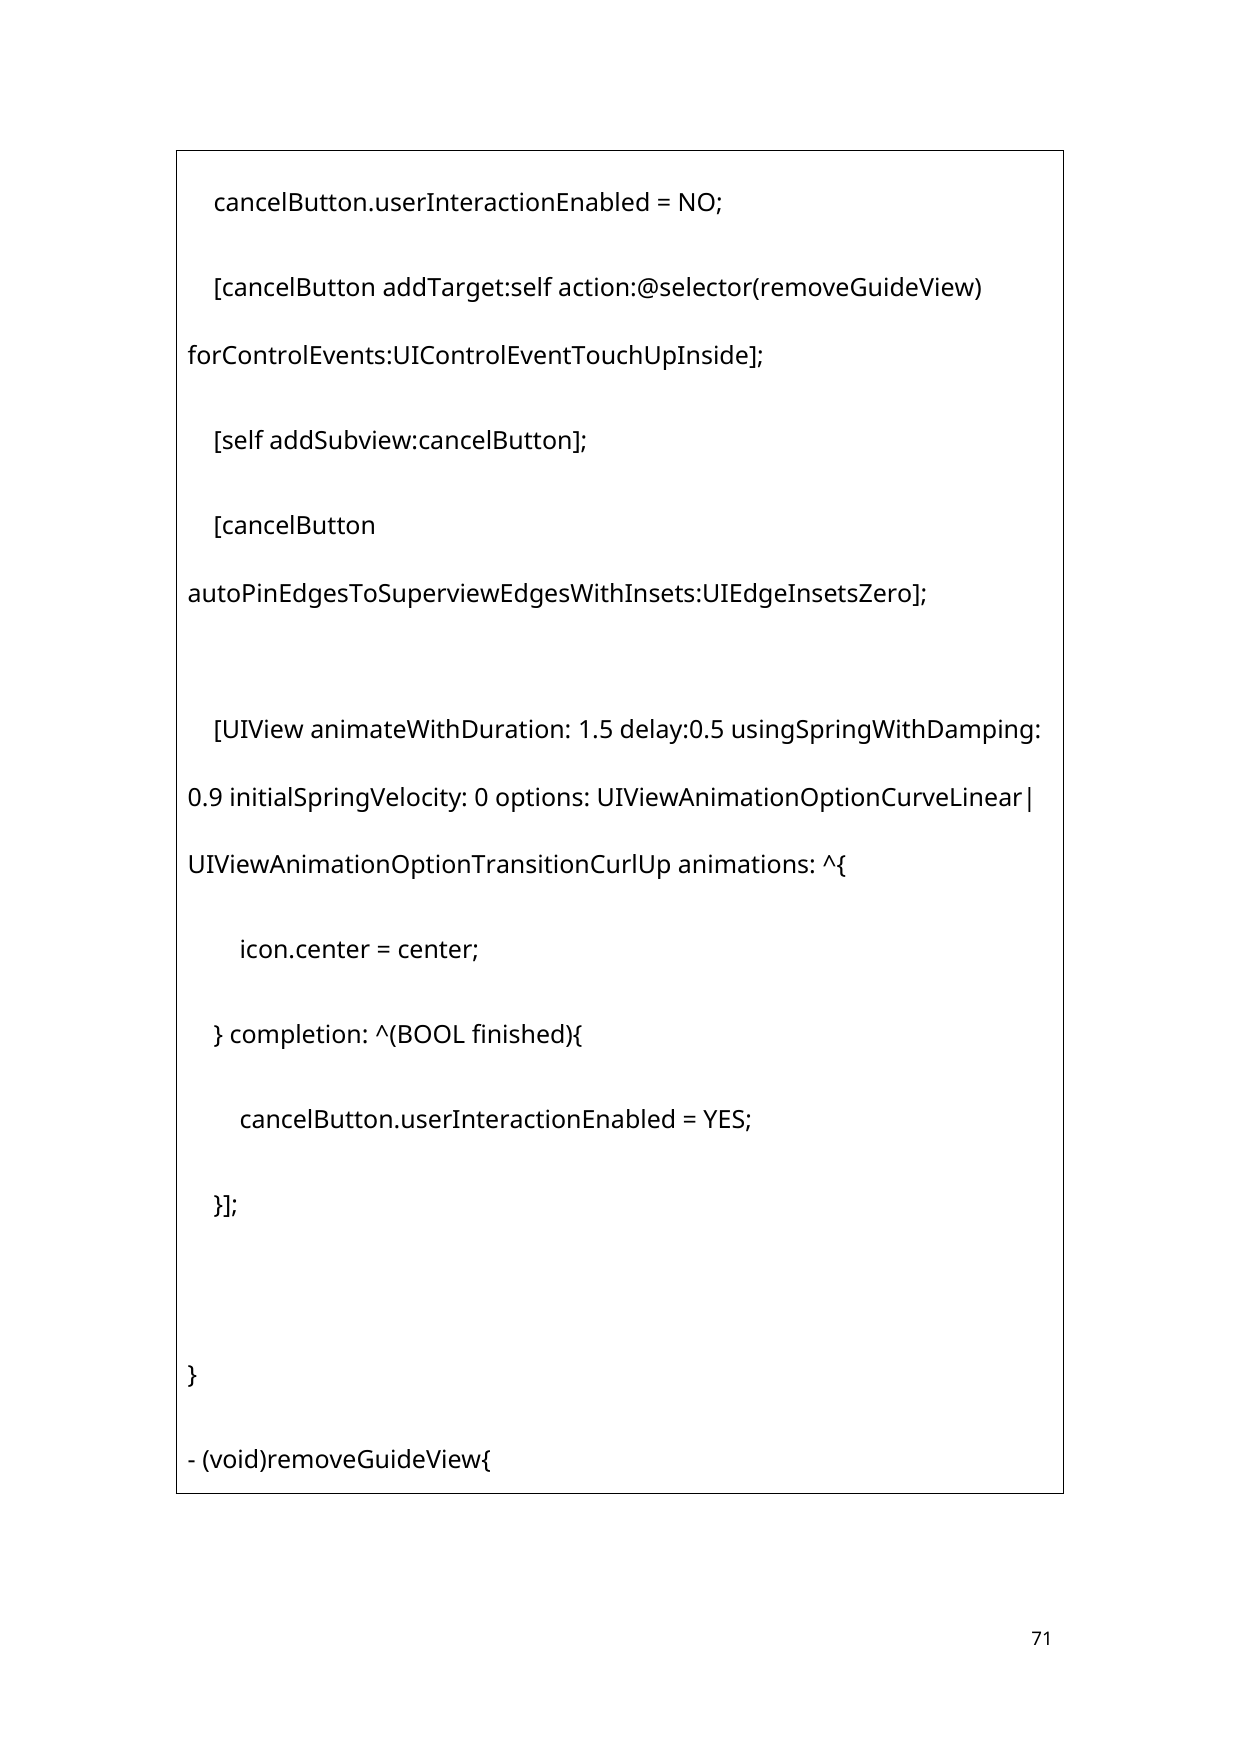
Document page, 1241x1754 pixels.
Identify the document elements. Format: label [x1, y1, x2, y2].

table_cell [177, 151, 1063, 1492]
